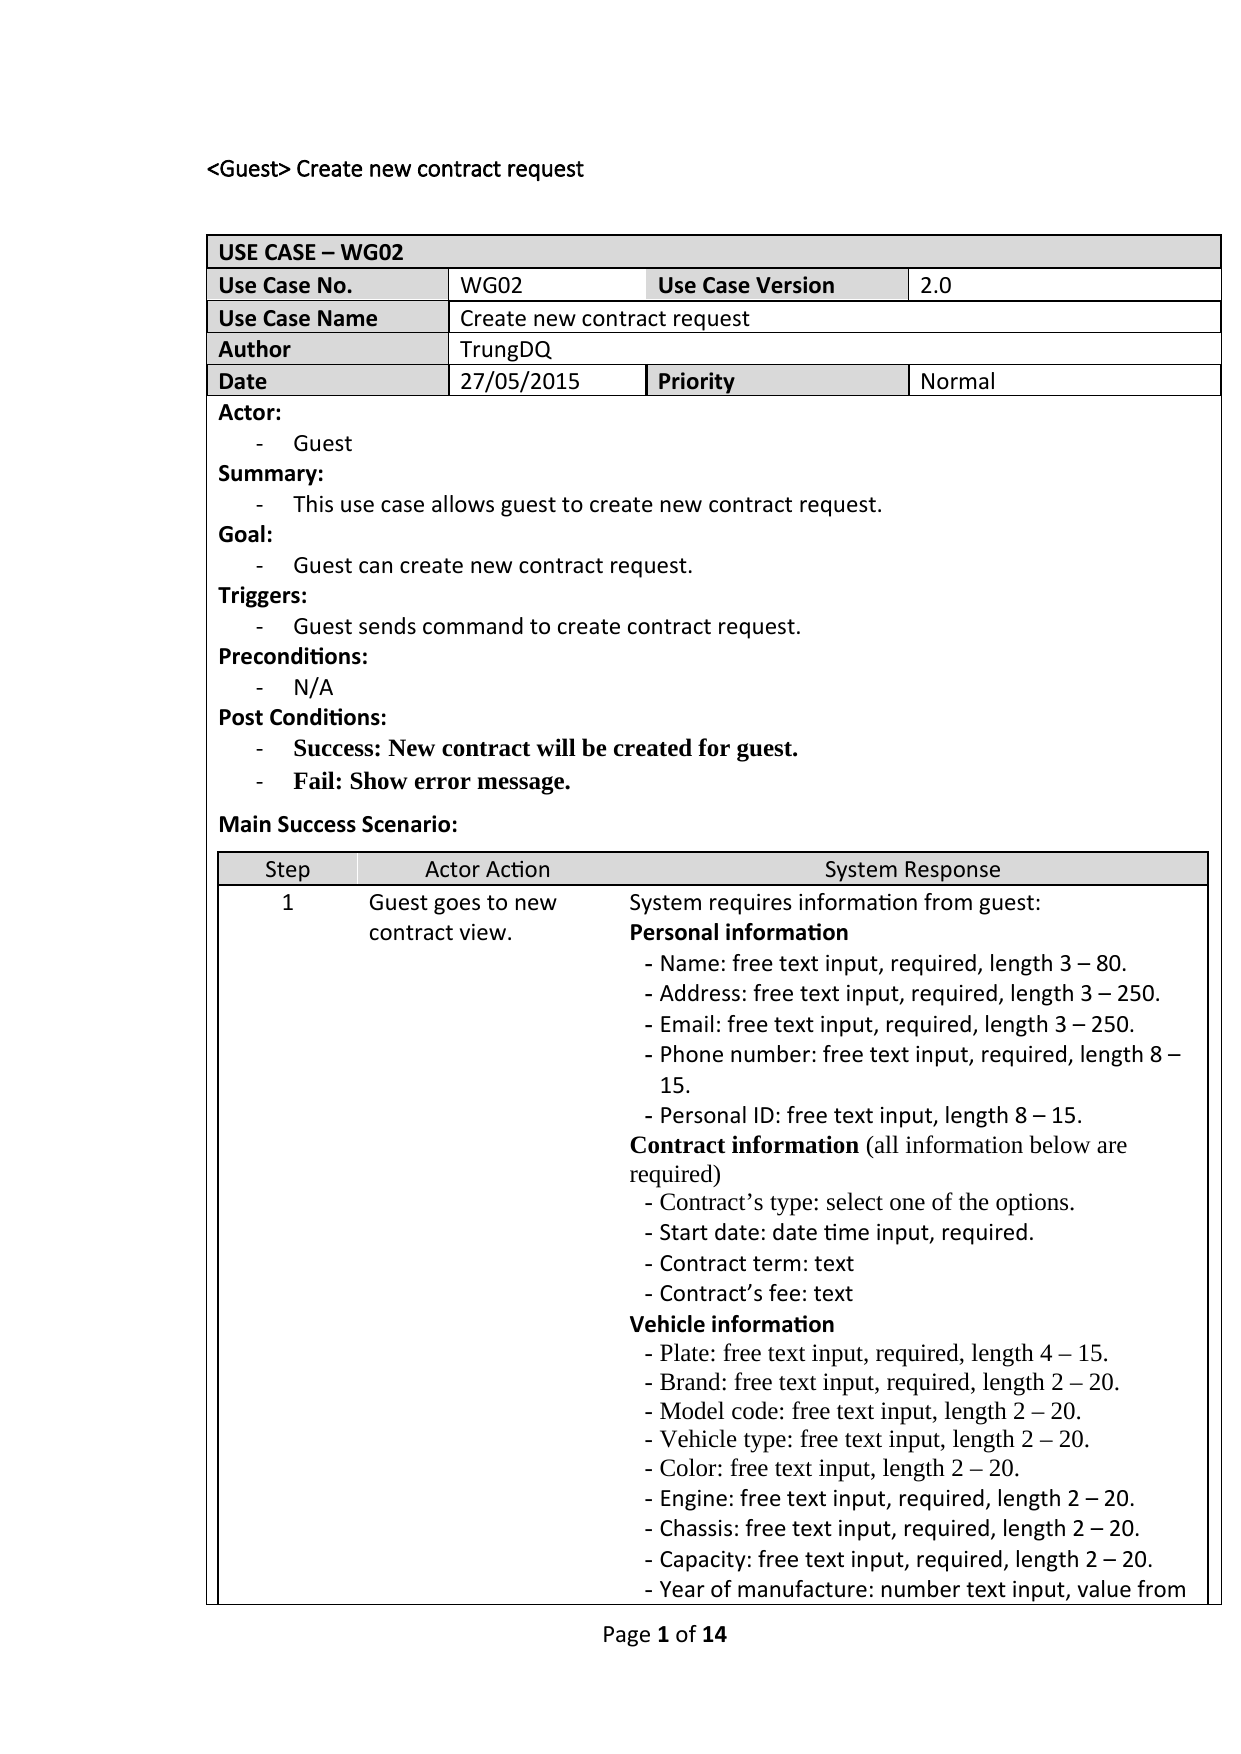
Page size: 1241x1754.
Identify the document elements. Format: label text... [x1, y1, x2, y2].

table_cell 27/05/2015 [450, 365, 645, 395]
table_cell Use Case Name [208, 301, 448, 332]
table_cell TrungDQ [449, 333, 1221, 364]
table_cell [207, 396, 1221, 1604]
subtitle <Guest> Create new contract request [207, 152, 1122, 182]
table_cell Date [208, 365, 448, 395]
table_cell WG02 [449, 269, 646, 299]
table_cell Normal [910, 365, 1220, 395]
table_cell Author [207, 333, 448, 364]
table_cell Priority [648, 365, 908, 395]
table_cell Use Case No. [207, 269, 448, 299]
table_header USE CASE – WG02 [208, 236, 1220, 267]
table_cell Use Case Version [646, 269, 908, 299]
table_cell Create new contract request [450, 302, 1220, 332]
table_cell 2.0 [909, 269, 1221, 299]
